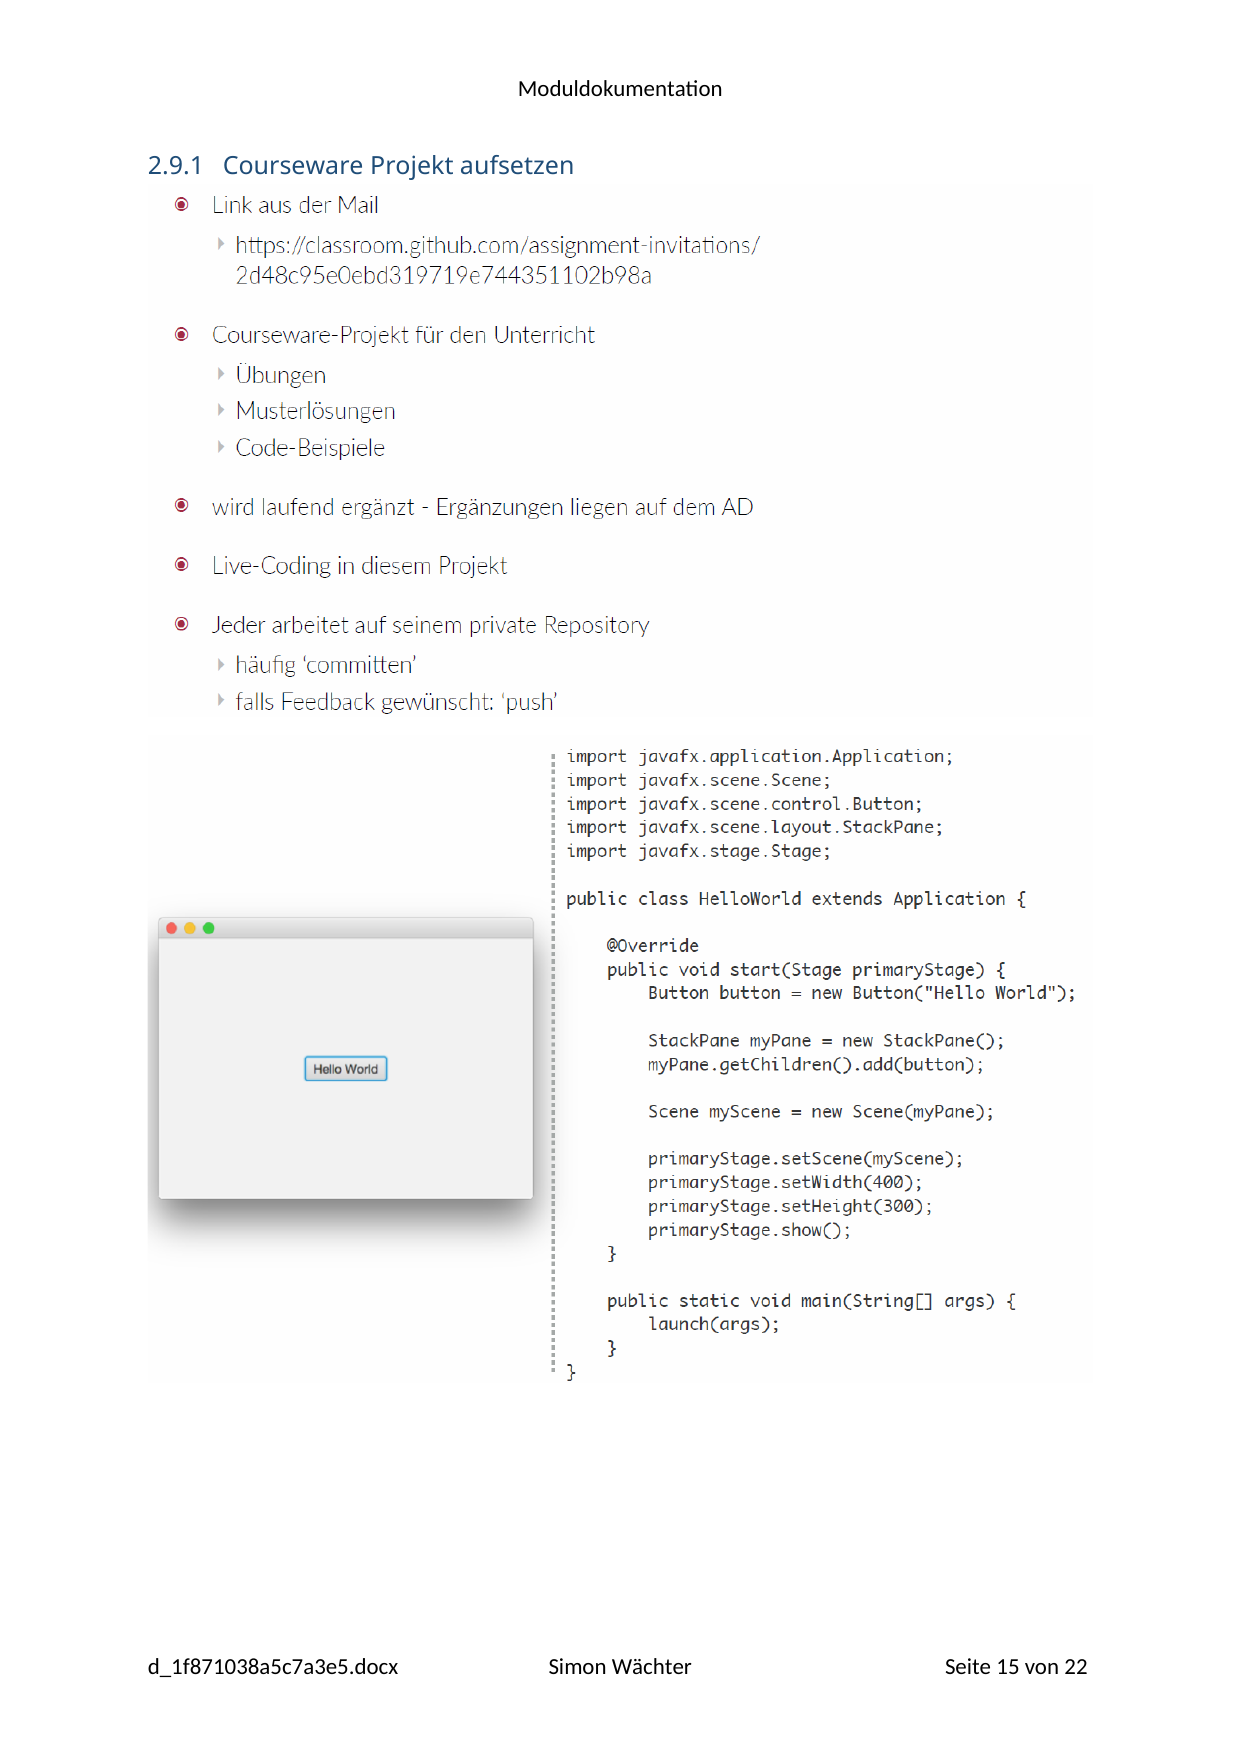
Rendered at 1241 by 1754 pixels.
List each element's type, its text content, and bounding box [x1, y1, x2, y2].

picture [147, 184, 1093, 717]
picture [147, 735, 1093, 1383]
subtitle Courseware Projekt aufsetzen [148, 148, 1093, 182]
